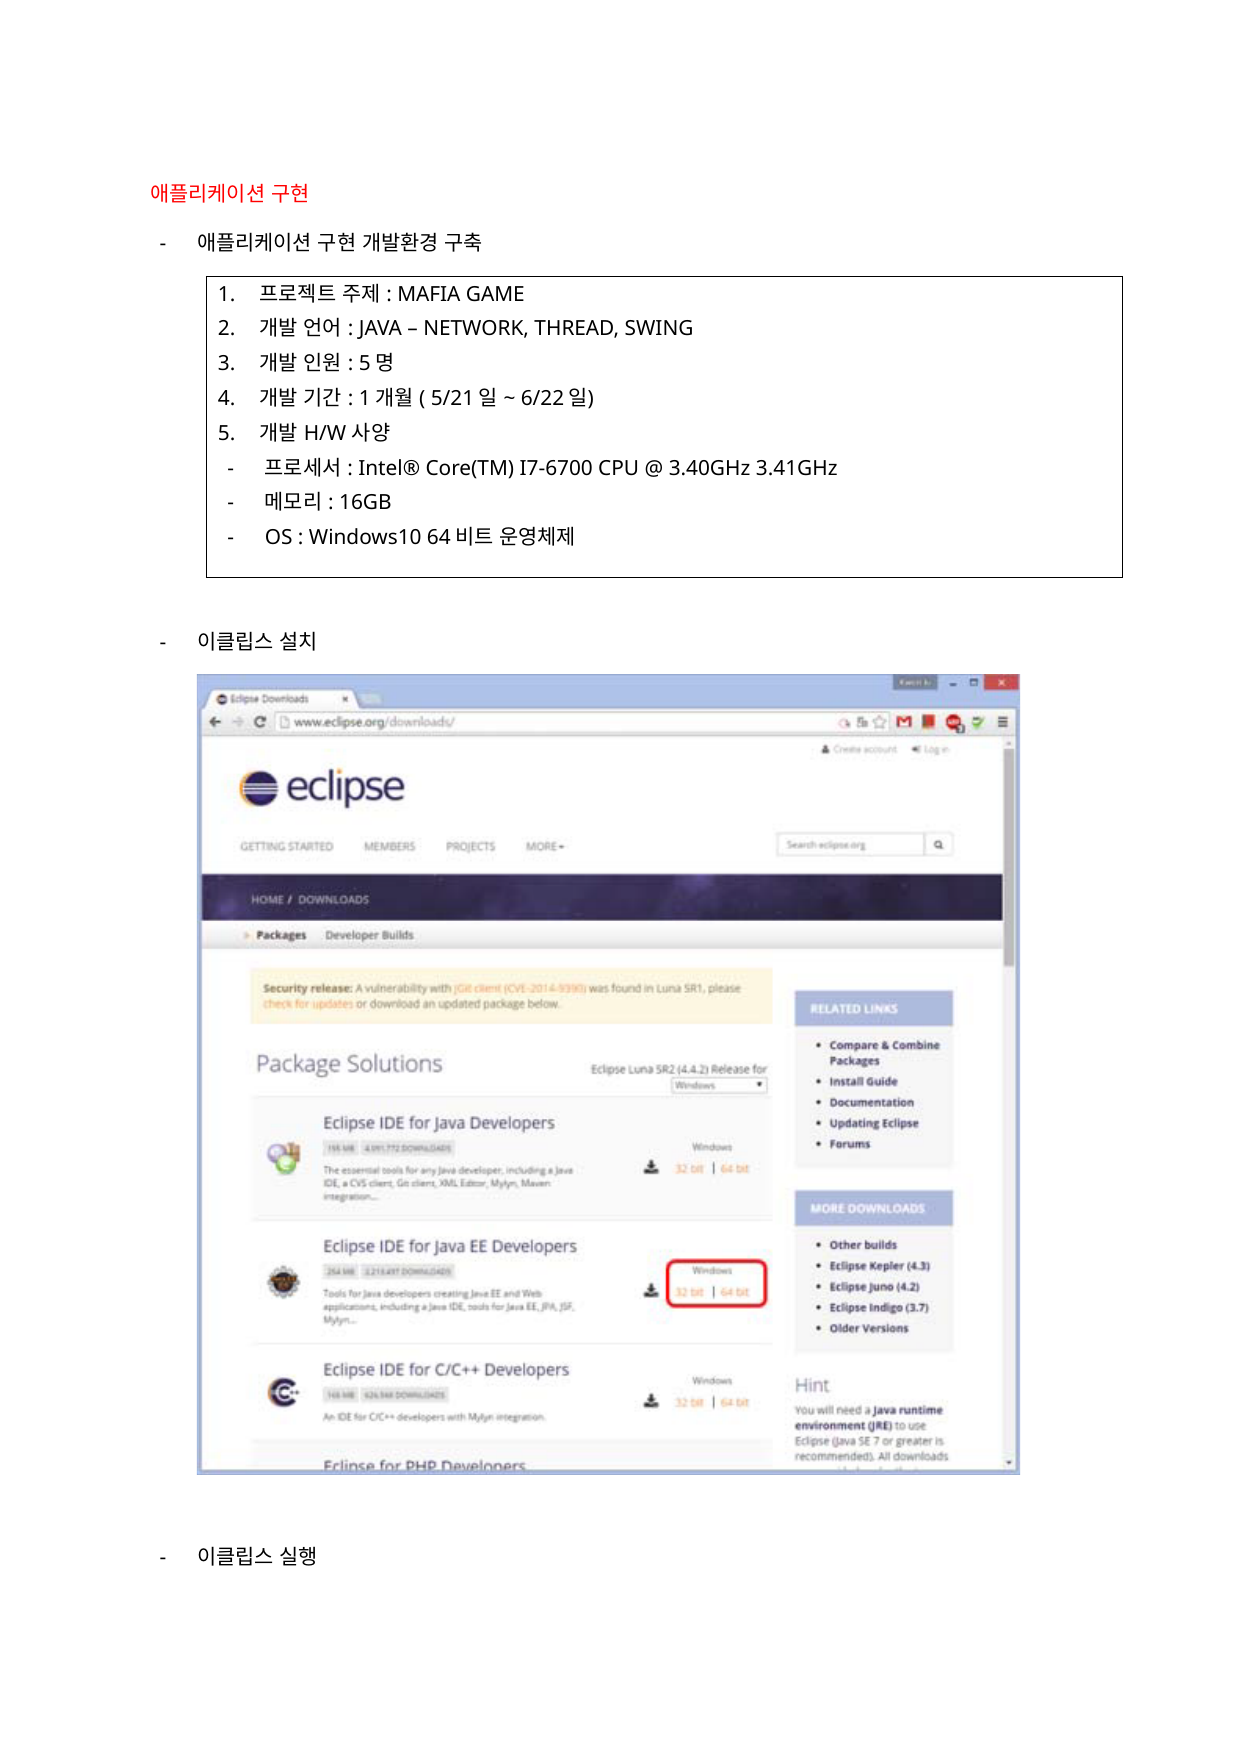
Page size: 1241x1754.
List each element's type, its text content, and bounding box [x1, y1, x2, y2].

table_header 프로젝트 주제 : MAFIA GAME 개발 언어 : JAVA – NETWORK, THREAD, SWING 개발 인원 : 5명 개발 기간 : 1개월 ( 5/21일 ~ 6/22일) 개발 H/W 사양 프로세서 : Intel® Core(TM) I7-6700 CPU @ 3.40GHz 3.41GHz 메모리 : 16GB OS : Windows10 64비트 운영체제 [207, 277, 1122, 577]
text 애플리케이션 구현 [150, 177, 1090, 207]
list 이클립스 실행 [159, 1541, 1090, 1571]
list 애플리케이션 구현 개발환경 구축 [159, 226, 1090, 257]
list 이클립스 설치 [159, 625, 1090, 655]
